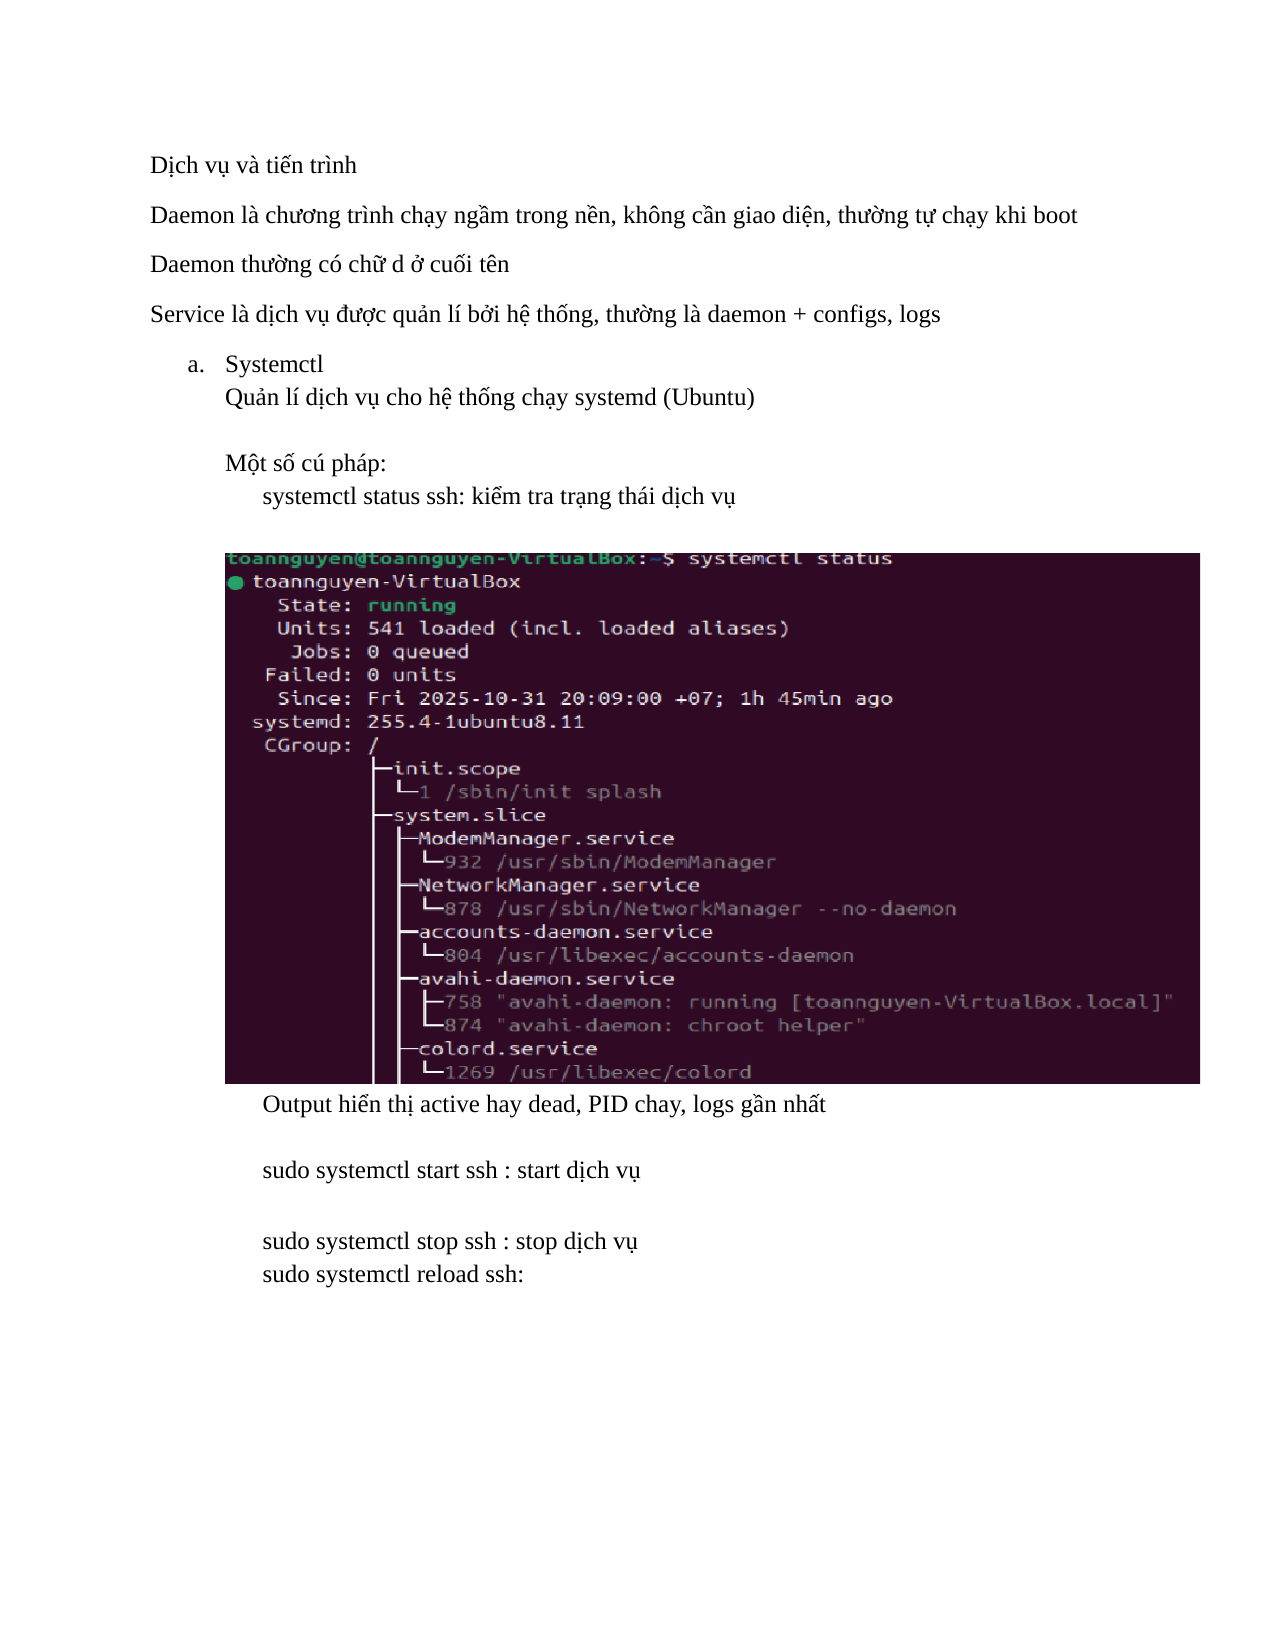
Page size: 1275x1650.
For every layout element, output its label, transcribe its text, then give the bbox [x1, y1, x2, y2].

list Một số cú pháp: systemctl status ssh: kiểm tra trạng thái dịch vụ [225, 448, 1125, 509]
list sudo systemctl reload ssh: [225, 1259, 1125, 1288]
list sudo systemctl start ssh : start dịch vụ [225, 1155, 1125, 1183]
text Daemon thường có chữ d ở cuối tên [150, 249, 1125, 278]
list Output hiển thị active hay dead, PID chay, logs gần nhất [225, 1089, 1125, 1117]
picture [225, 553, 1200, 1084]
list Quản lí dịch vụ cho hệ thống chạy systemd (Ubuntu) [225, 382, 1125, 411]
text Dịch vụ và tiến trình [150, 150, 1125, 179]
text Service là dịch vụ được quản lí bởi hệ thống, thường là daemon + configs, logs [150, 299, 1125, 328]
list Systemctl [187, 349, 1125, 377]
text Daemon là chương trình chạy ngầm trong nền, không cần giao diện, thường tự chạy khi boot [150, 200, 1125, 228]
list sudo systemctl stop ssh : stop dịch vụ [225, 1226, 1125, 1255]
